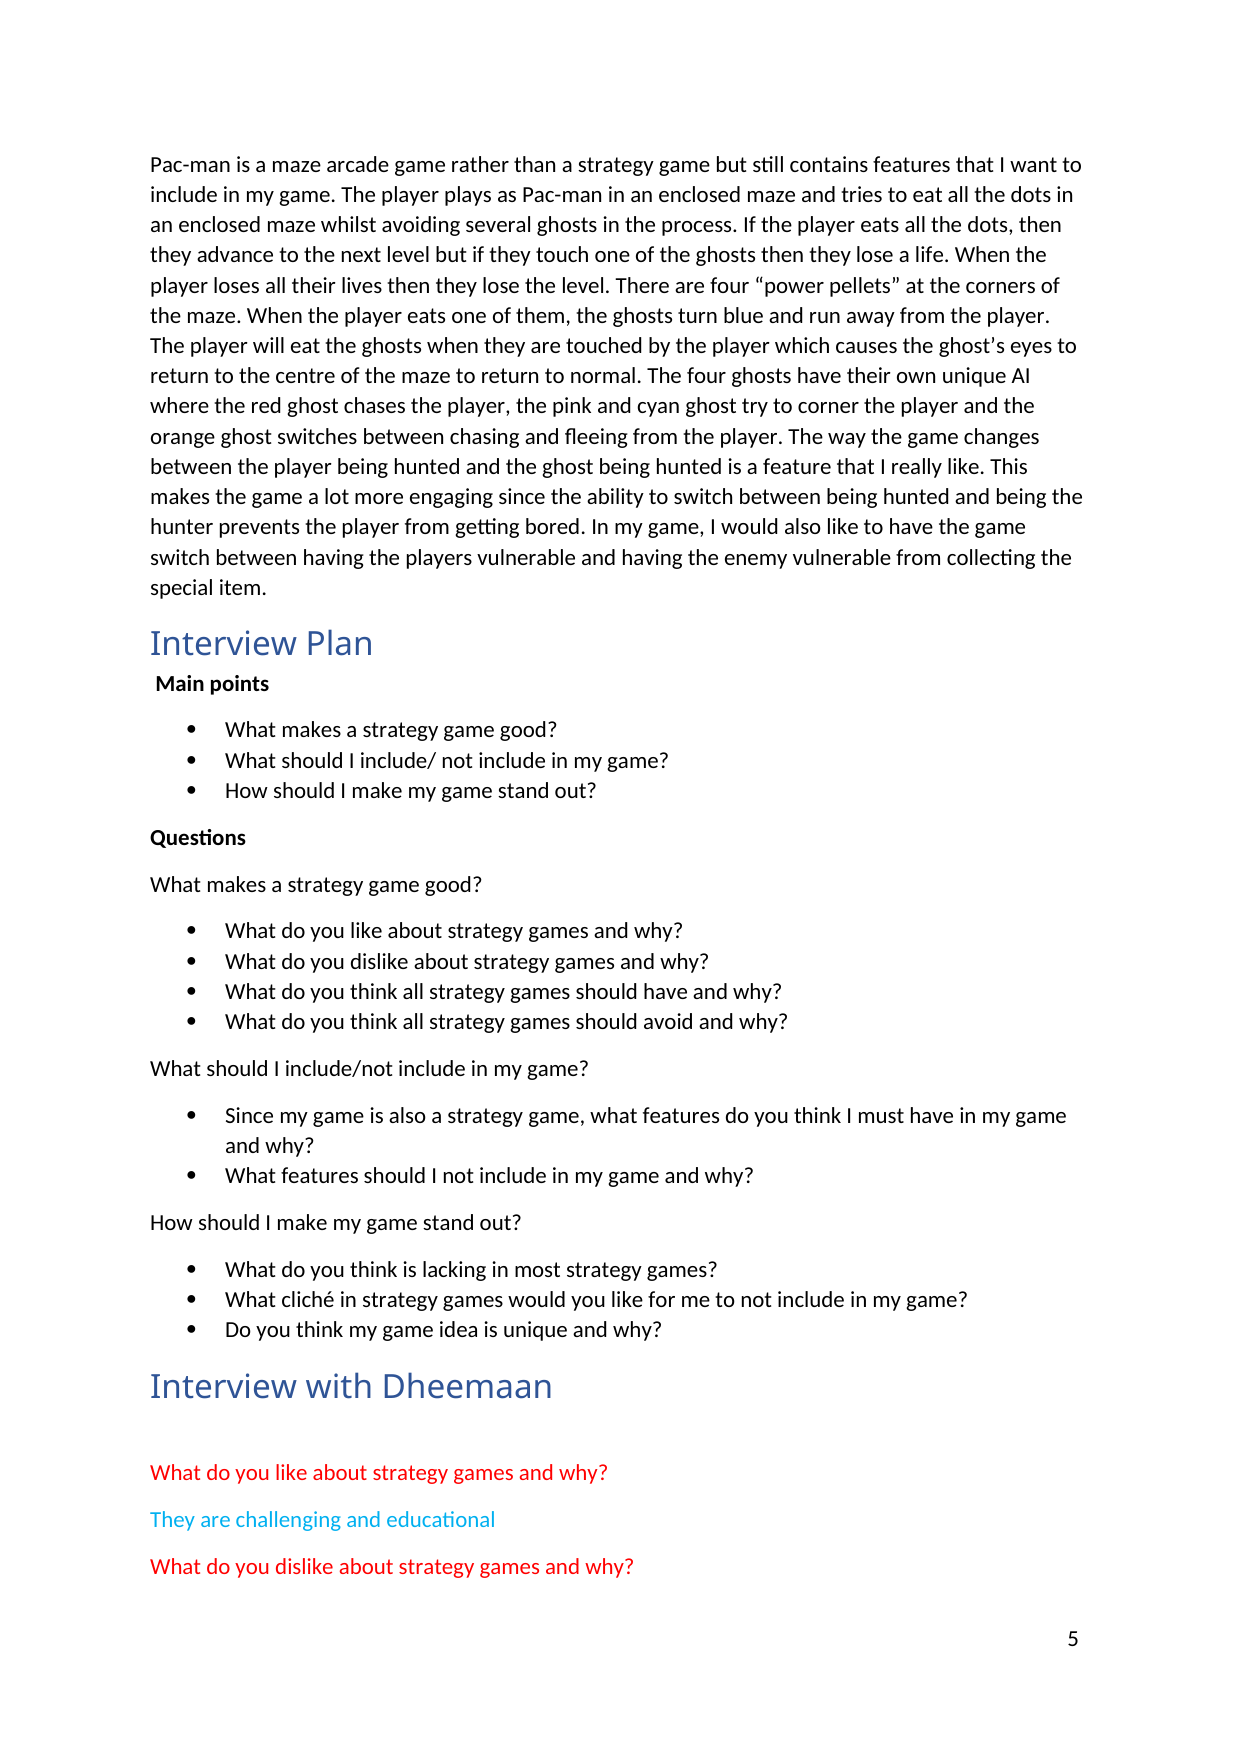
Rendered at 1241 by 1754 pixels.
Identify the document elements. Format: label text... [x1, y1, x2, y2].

list Since my game is also a strategy game, what features do you think I must have in my game and why? [187, 1101, 1090, 1159]
subtitle Interview Plan [150, 620, 1090, 665]
text What do you dislike about strategy games and why? [150, 1552, 1090, 1580]
list What do you think is lacking in most strategy games? [187, 1255, 1090, 1283]
list What do you think all strategy games should avoid and why? [187, 1007, 1090, 1035]
text What makes a strategy game good? [150, 870, 1090, 898]
text They are challenging and educational [150, 1505, 1090, 1533]
list What do you think all strategy games should have and why? [187, 977, 1090, 1005]
list What cliché in strategy games would you like for me to not include in my game? [187, 1285, 1090, 1313]
text Questions [150, 823, 1090, 851]
text How should I make my game stand out? [150, 1208, 1090, 1236]
text Main points [150, 669, 1090, 697]
list What do you dislike about strategy games and why? [187, 947, 1090, 975]
list How should I make my game stand out? [187, 776, 1090, 804]
text What should I include/not include in my game? [150, 1054, 1090, 1082]
list What features should I not include in my game and why? [187, 1161, 1090, 1189]
text What do you like about strategy games and why? [150, 1458, 1090, 1486]
subtitle Interview with Dheemaan [150, 1362, 1090, 1408]
list What makes a strategy game good? [187, 716, 1090, 744]
text Pac-man is a maze arcade game rather than a strategy game but still contains features that I want to include in my game. The player plays as Pac-man in an enclosed maze and tries to eat all the dots in an enclosed maze whilst avoiding several ghosts in the process. If the player eats all the dots, then they advance to the next level but if they touch one of the ghosts then they lose a life. When the player loses all their lives then they lose the level. There are four “power pellets” at the corners of the maze. When the player eats one of them, the ghosts turn blue and run away from the player. The player will eat the ghosts when they are touched by the player which causes the ghost’s eyes to return to the centre of the maze to return to normal. The four ghosts have their own unique AI where the red ghost chases the player, the pink and cyan ghost try to corner the player and the orange ghost switches between chasing and fleeing from the player. The way the game changes between the player being hunted and the ghost being hunted is a feature that I really like. This makes the game a lot more engaging since the ability to switch between being hunted and being the hunter prevents the player from getting bored. In my game, I would also like to have the game switch between having the players vulnerable and having the enemy vulnerable from collecting the special item. [150, 150, 1090, 601]
list What should I include/ not include in my game? [187, 746, 1090, 774]
list Do you think my game idea is unique and why? [187, 1316, 1090, 1344]
list What do you like about strategy games and why? [187, 917, 1090, 945]
